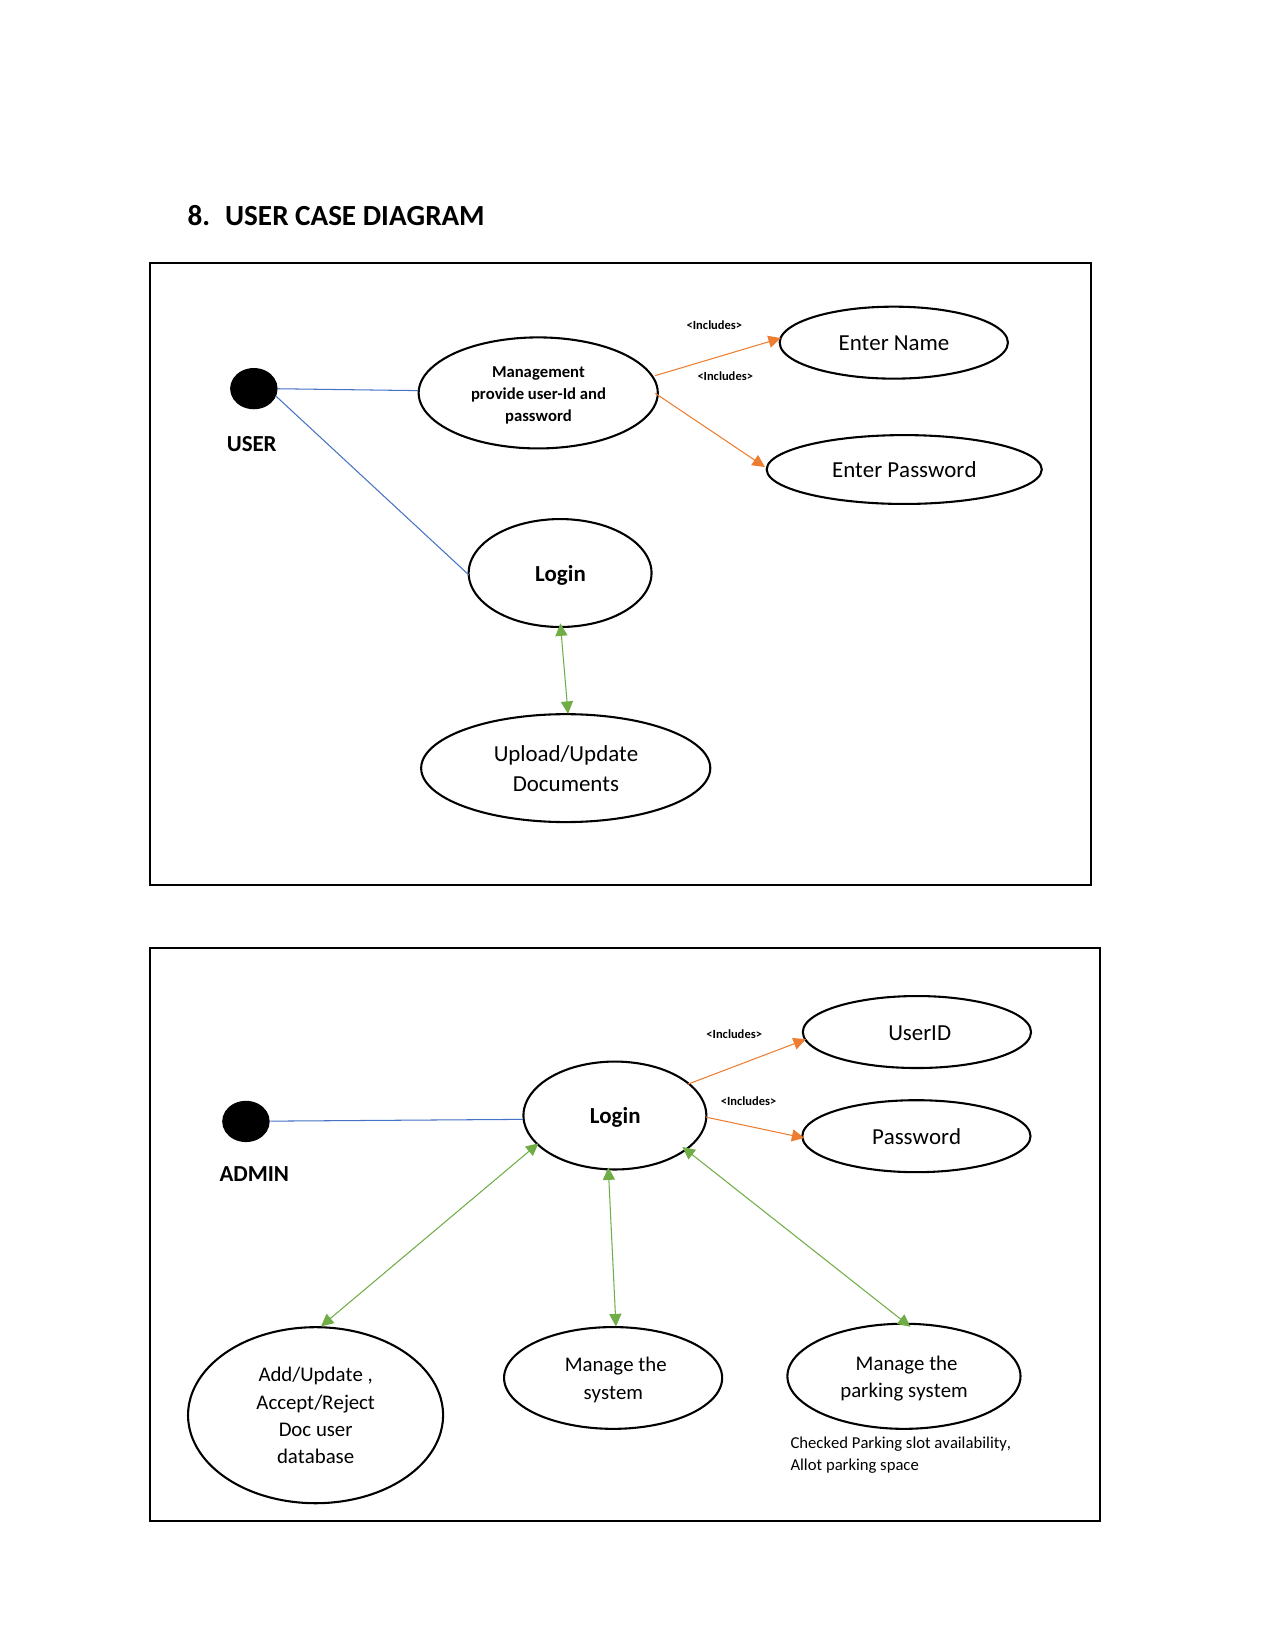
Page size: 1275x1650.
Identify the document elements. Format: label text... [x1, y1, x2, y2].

list USER CASE DIAGRAM [187, 197, 1125, 232]
